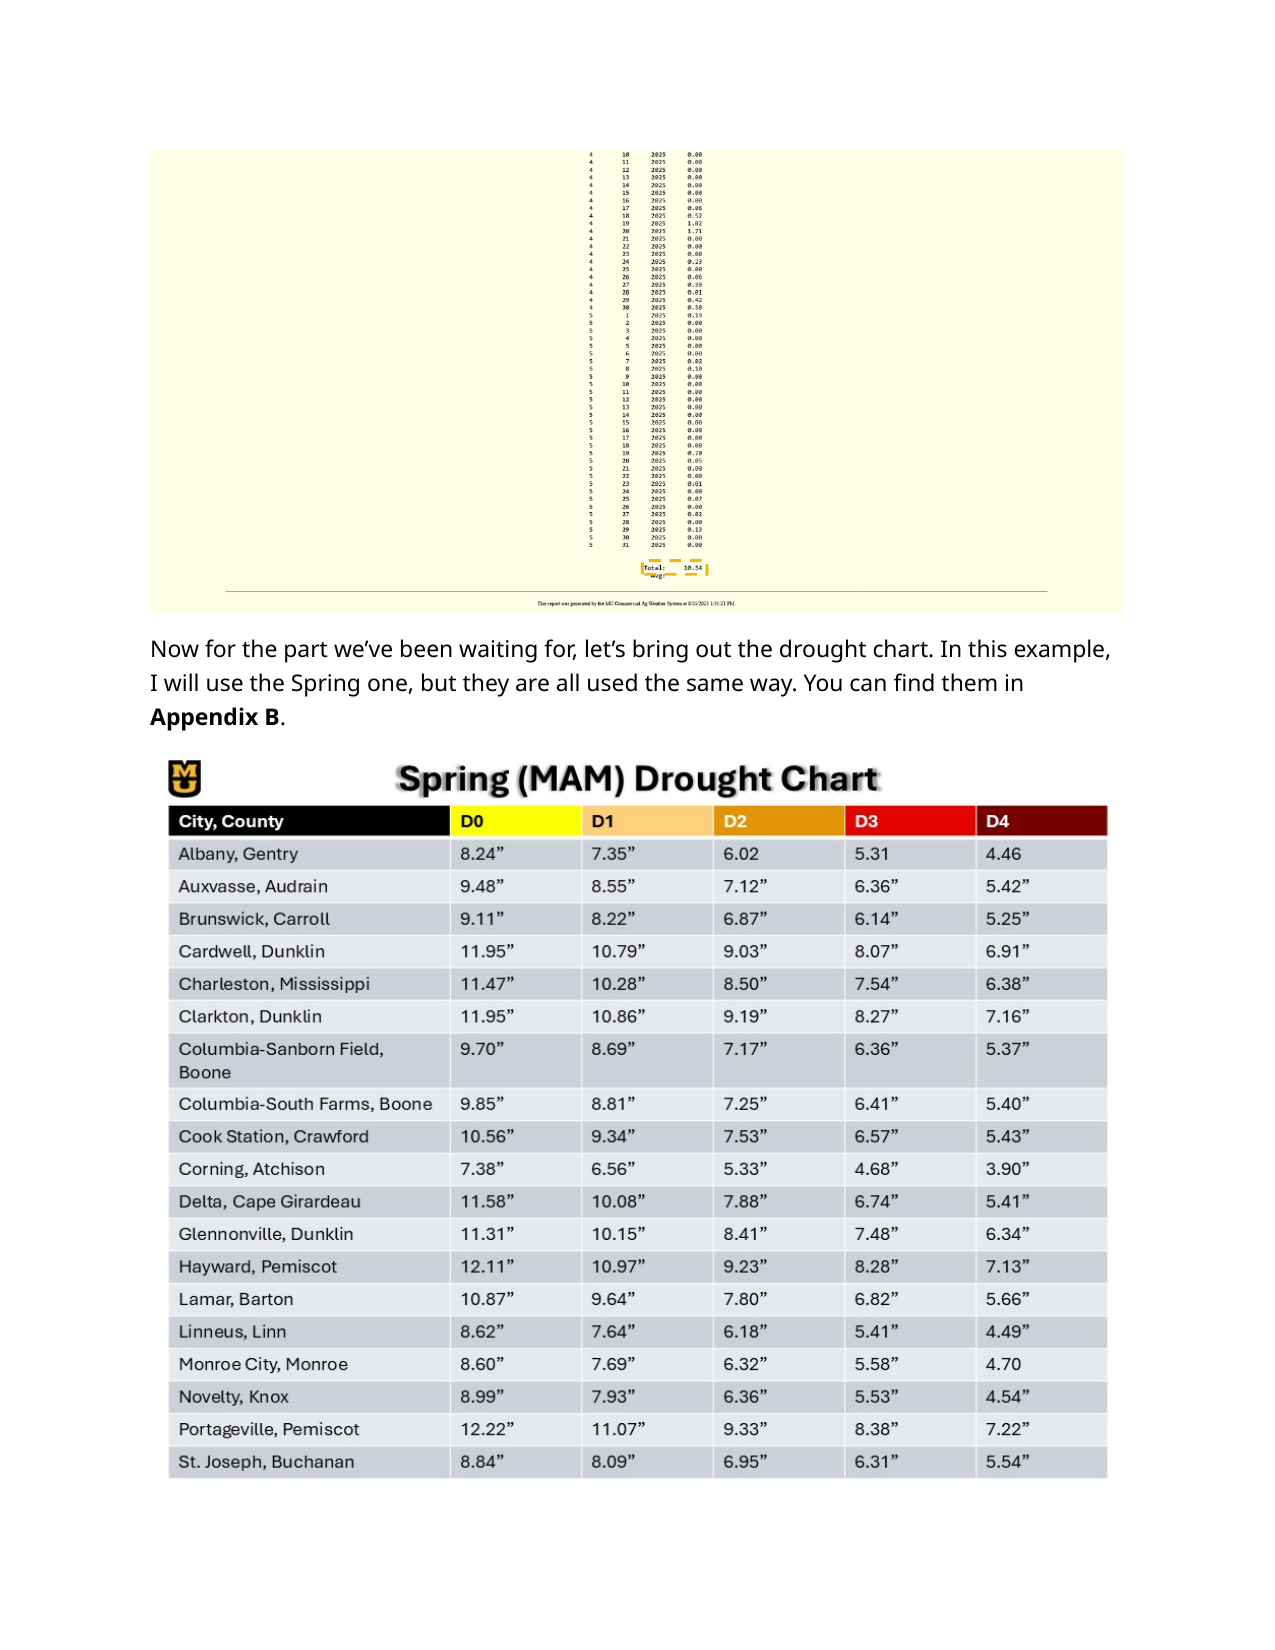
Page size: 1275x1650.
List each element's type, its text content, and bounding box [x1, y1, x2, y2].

picture [150, 751, 1125, 1483]
picture [150, 150, 1124, 614]
text Now for the part we’ve been waiting for, let’s bring out the drought chart. In this example, I will use the Spring one, but they are all used the same way. You can find them in Appendix B. [150, 633, 1125, 732]
